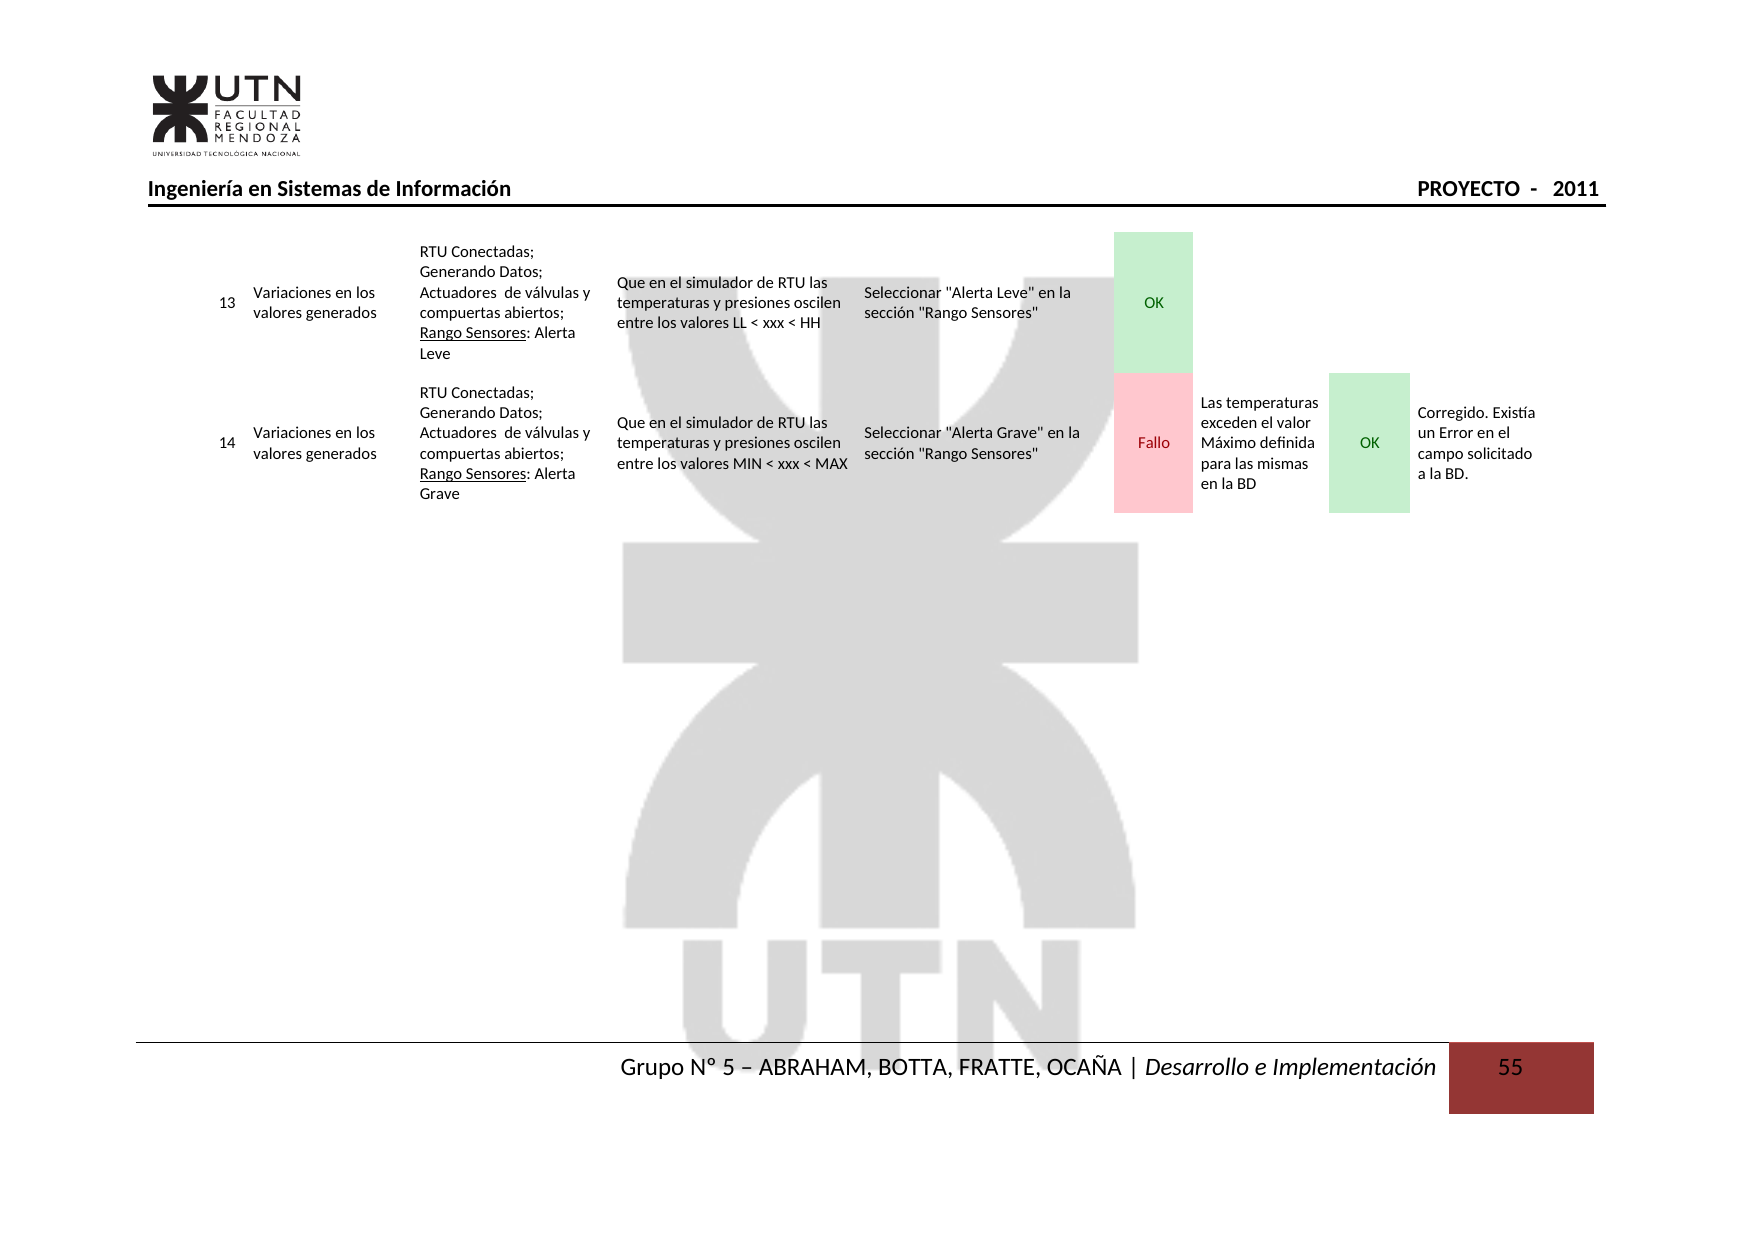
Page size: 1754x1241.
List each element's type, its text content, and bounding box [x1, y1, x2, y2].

table_cell RTU Conectadas; Generando Datos; Actuadores de válvulas y compuertas abiertos; Rango Sensores: Alerta Grave [412, 373, 609, 513]
table_cell 13 [208, 232, 246, 373]
table_cell Seleccionar "Alerta Grave" en la sección "Rango Sensores" [857, 373, 1114, 513]
table_cell Que en el simulador de RTU las temperaturas y presiones oscilen entre los valores MIN < xxx < MAX [610, 373, 857, 513]
table_cell Variaciones en los valores generados [246, 232, 412, 373]
table_cell Corregido. Existía un Error en el campo solicitado a la BD. [1410, 373, 1546, 513]
table_cell Variaciones en los valores generados [246, 373, 412, 513]
table_cell OK [1114, 232, 1193, 373]
table_cell 14 [208, 373, 246, 513]
table_cell Fallo [1114, 373, 1193, 513]
table_cell Las temperaturas exceden el valor Máximo definida para las mismas en la BD [1193, 373, 1329, 513]
table_cell Que en el simulador de RTU las temperaturas y presiones oscilen entre los valores LL < xxx < HH [610, 232, 857, 373]
picture [147, 73, 304, 162]
table_cell RTU Conectadas; Generando Datos; Actuadores de válvulas y compuertas abiertos; Rango Sensores: Alerta Leve [412, 232, 609, 373]
table_cell OK [1329, 373, 1410, 513]
table_cell Seleccionar "Alerta Leve" en la sección "Rango Sensores" [857, 232, 1114, 373]
